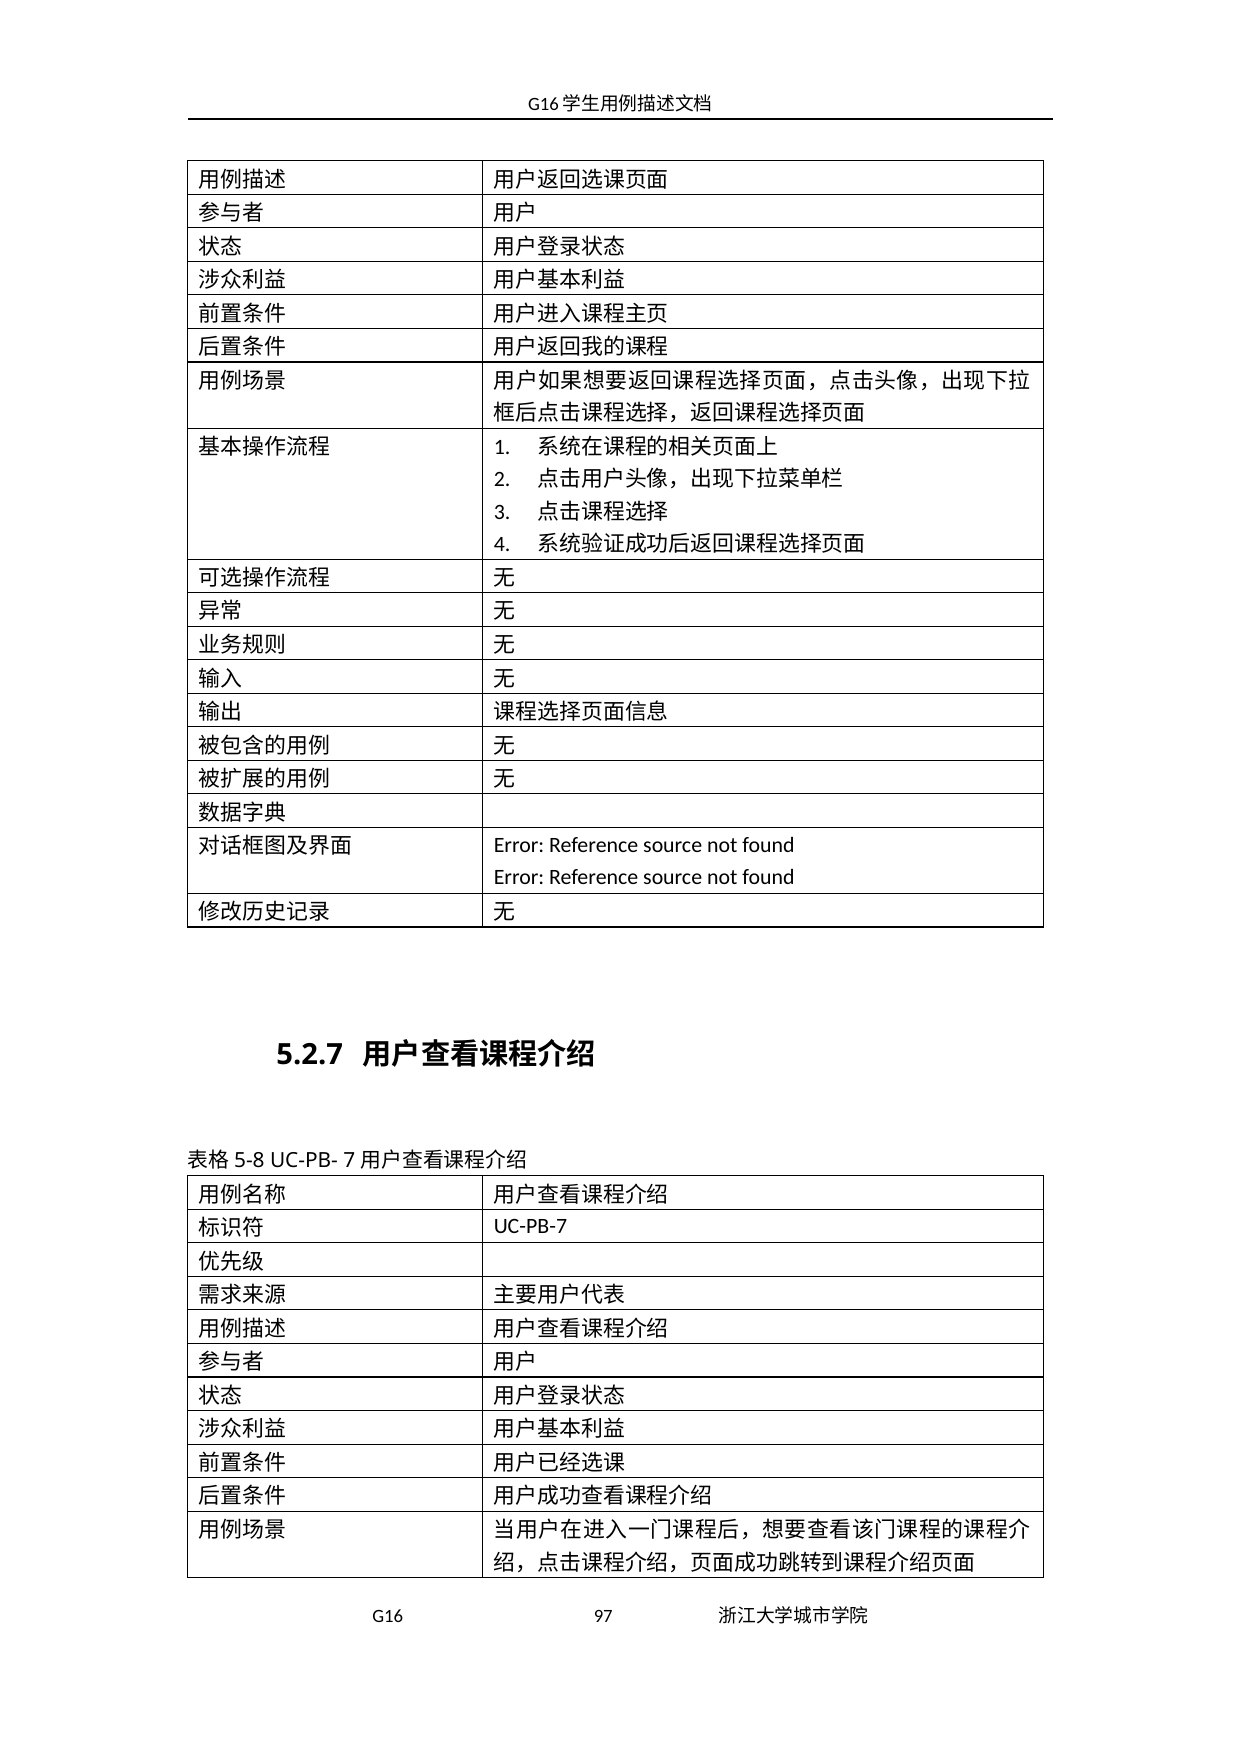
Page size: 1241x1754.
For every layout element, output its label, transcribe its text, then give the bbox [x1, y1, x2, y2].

table_cell 被扩展的用例 [188, 761, 482, 793]
table_cell 用户基本利益 [483, 1411, 1043, 1443]
table_cell 涉众利益 [188, 1411, 482, 1443]
table_cell 基本操作流程 [188, 429, 482, 558]
table_cell 用例描述 [188, 1310, 482, 1343]
table_cell 用户返回选课页面 [483, 161, 1043, 194]
table_cell 用例描述 [188, 161, 482, 194]
table_cell 可选操作流程 [188, 560, 482, 592]
table_cell 无 [483, 593, 1043, 626]
table_cell 用户进入课程主页 [483, 295, 1043, 328]
table_cell 输出 [188, 694, 482, 726]
table_cell 用户查看课程介绍 [483, 1310, 1043, 1343]
table_cell 用例场景 [188, 1512, 482, 1577]
table_cell 后置条件 [188, 1478, 482, 1511]
table_cell 用户 [483, 195, 1043, 227]
table_cell 用户返回我的课程 [483, 329, 1043, 361]
table_cell 前置条件 [188, 295, 482, 328]
table_cell 用户成功查看课程介绍 [483, 1478, 1043, 1511]
table_cell UC-PB-7 [483, 1210, 1043, 1242]
table_cell 当用户在进入一门课程后，想要查看该门课程的课程介绍，点击课程介绍，页面成功跳转到课程介绍页面 [483, 1512, 1043, 1577]
table_cell 无 [483, 560, 1043, 592]
table_cell 标识符 [188, 1210, 482, 1242]
table_cell 用户登录状态 [483, 228, 1043, 261]
table_cell 用户基本利益 [483, 262, 1043, 294]
table_cell 状态 [188, 228, 482, 261]
table_cell 需求来源 [188, 1277, 482, 1309]
table_cell 用户已经选课 [483, 1445, 1043, 1477]
table_cell 输入 [188, 660, 482, 693]
table_header 用户查看课程介绍 [483, 1176, 1043, 1209]
table_cell 用例场景 [188, 363, 482, 427]
table_cell 优先级 [188, 1243, 482, 1276]
table_cell 业务规则 [188, 627, 482, 659]
table_cell 涉众利益 [188, 262, 482, 294]
table_cell 无 [483, 627, 1043, 659]
table_cell 用户登录状态 [483, 1378, 1043, 1410]
table_cell 无 [483, 727, 1043, 760]
table_cell 无 [483, 894, 1043, 926]
subtitle 用户查看课程介绍 [276, 1019, 1053, 1084]
table_cell 课程选择页面信息 [483, 694, 1043, 726]
table_cell 系统在课程的相关页面上 点击用户头像，出现下拉菜单栏 点击课程选择 系统验证成功后返回课程选择页面 [483, 429, 1043, 558]
table_cell 参与者 [188, 195, 482, 227]
table_cell 对话框图及界面 [188, 828, 482, 893]
table_cell 用户如果想要返回课程选择页面，点击头像，出现下拉框后点击课程选择，返回课程选择页面 [483, 363, 1043, 427]
table_cell 异常 [188, 593, 482, 626]
table_cell [483, 794, 1043, 827]
table_cell 前置条件 [188, 1445, 482, 1477]
table_cell 参与者 [188, 1344, 482, 1376]
table_cell [483, 1243, 1043, 1276]
table_cell 无 [483, 761, 1043, 793]
table_cell 用户 [483, 1344, 1043, 1376]
table_cell 后置条件 [188, 329, 482, 361]
table_cell 状态 [188, 1378, 482, 1410]
table_cell 无 [483, 660, 1043, 693]
table_cell 主要用户代表 [483, 1277, 1043, 1309]
table_cell 被包含的用例 [188, 727, 482, 760]
table_cell 修改历史记录 [188, 894, 482, 926]
table_header 用例名称 [188, 1176, 482, 1209]
table_cell 错误!未找到引用源。 错误!未找到引用源。 [483, 828, 1043, 893]
table_cell 数据字典 [188, 794, 482, 827]
